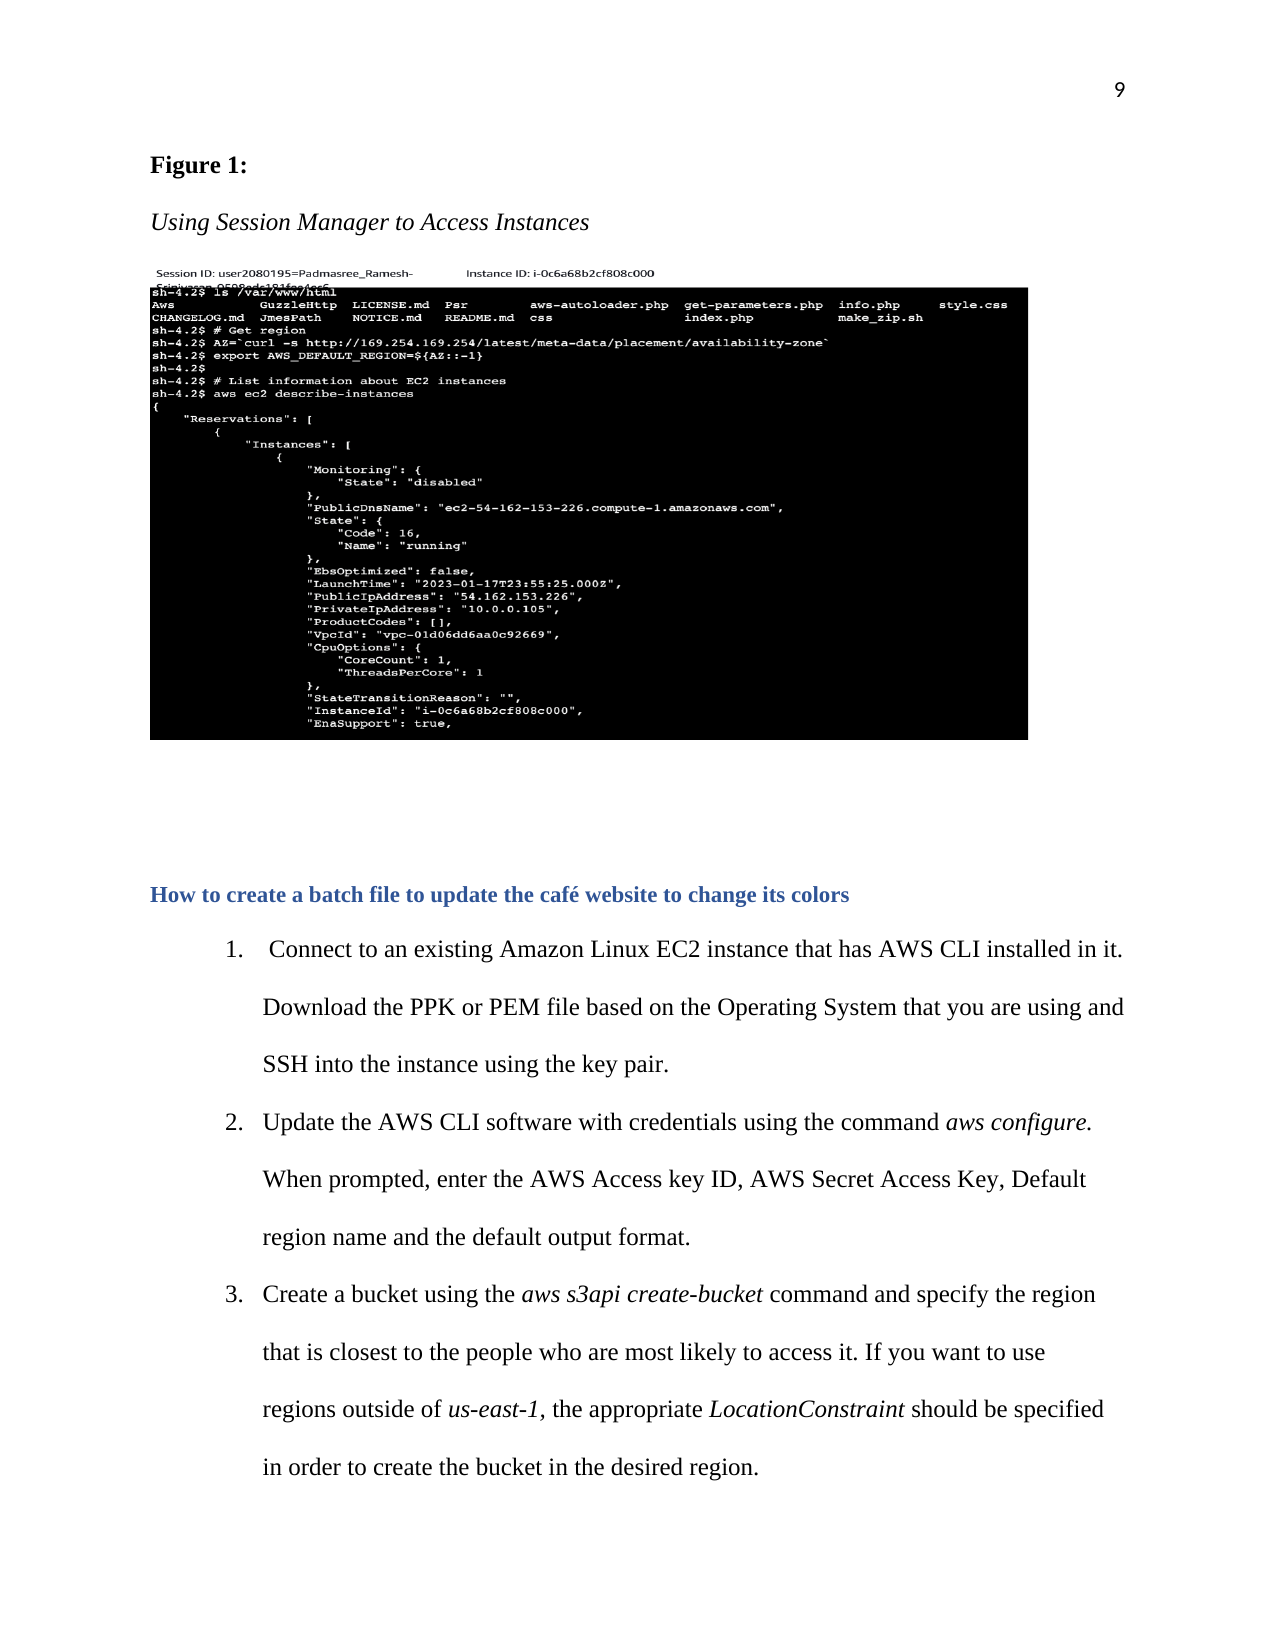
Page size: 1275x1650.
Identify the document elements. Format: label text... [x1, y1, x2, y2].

list Update the AWS CLI software with credentials using the command aws configure. When prompted, enter the AWS Access key ID, AWS Secret Access Key, Default region name and the default output format. [225, 1107, 1125, 1251]
text Figure 1: [150, 150, 1125, 179]
picture [150, 265, 1029, 740]
list Connect to an existing Amazon Linux EC2 instance that has AWS CLI installed in it. Download the PPK or PEM file based on the Operating System that you are using and SSH into the instance using the key pair. [225, 934, 1125, 1078]
text How to create a batch file to update the café website to change its colors [150, 882, 1125, 908]
list Create a bucket using the aws s3api create-bucket command and specify the region that is closest to the people who are most likely to access it. If you want to use regions outside of us-east-1, the appropriate LocationConstraint should be specified in order to create the bucket in the desired region. [225, 1279, 1125, 1481]
text Using Session Manager to Access Instances [150, 207, 1125, 236]
